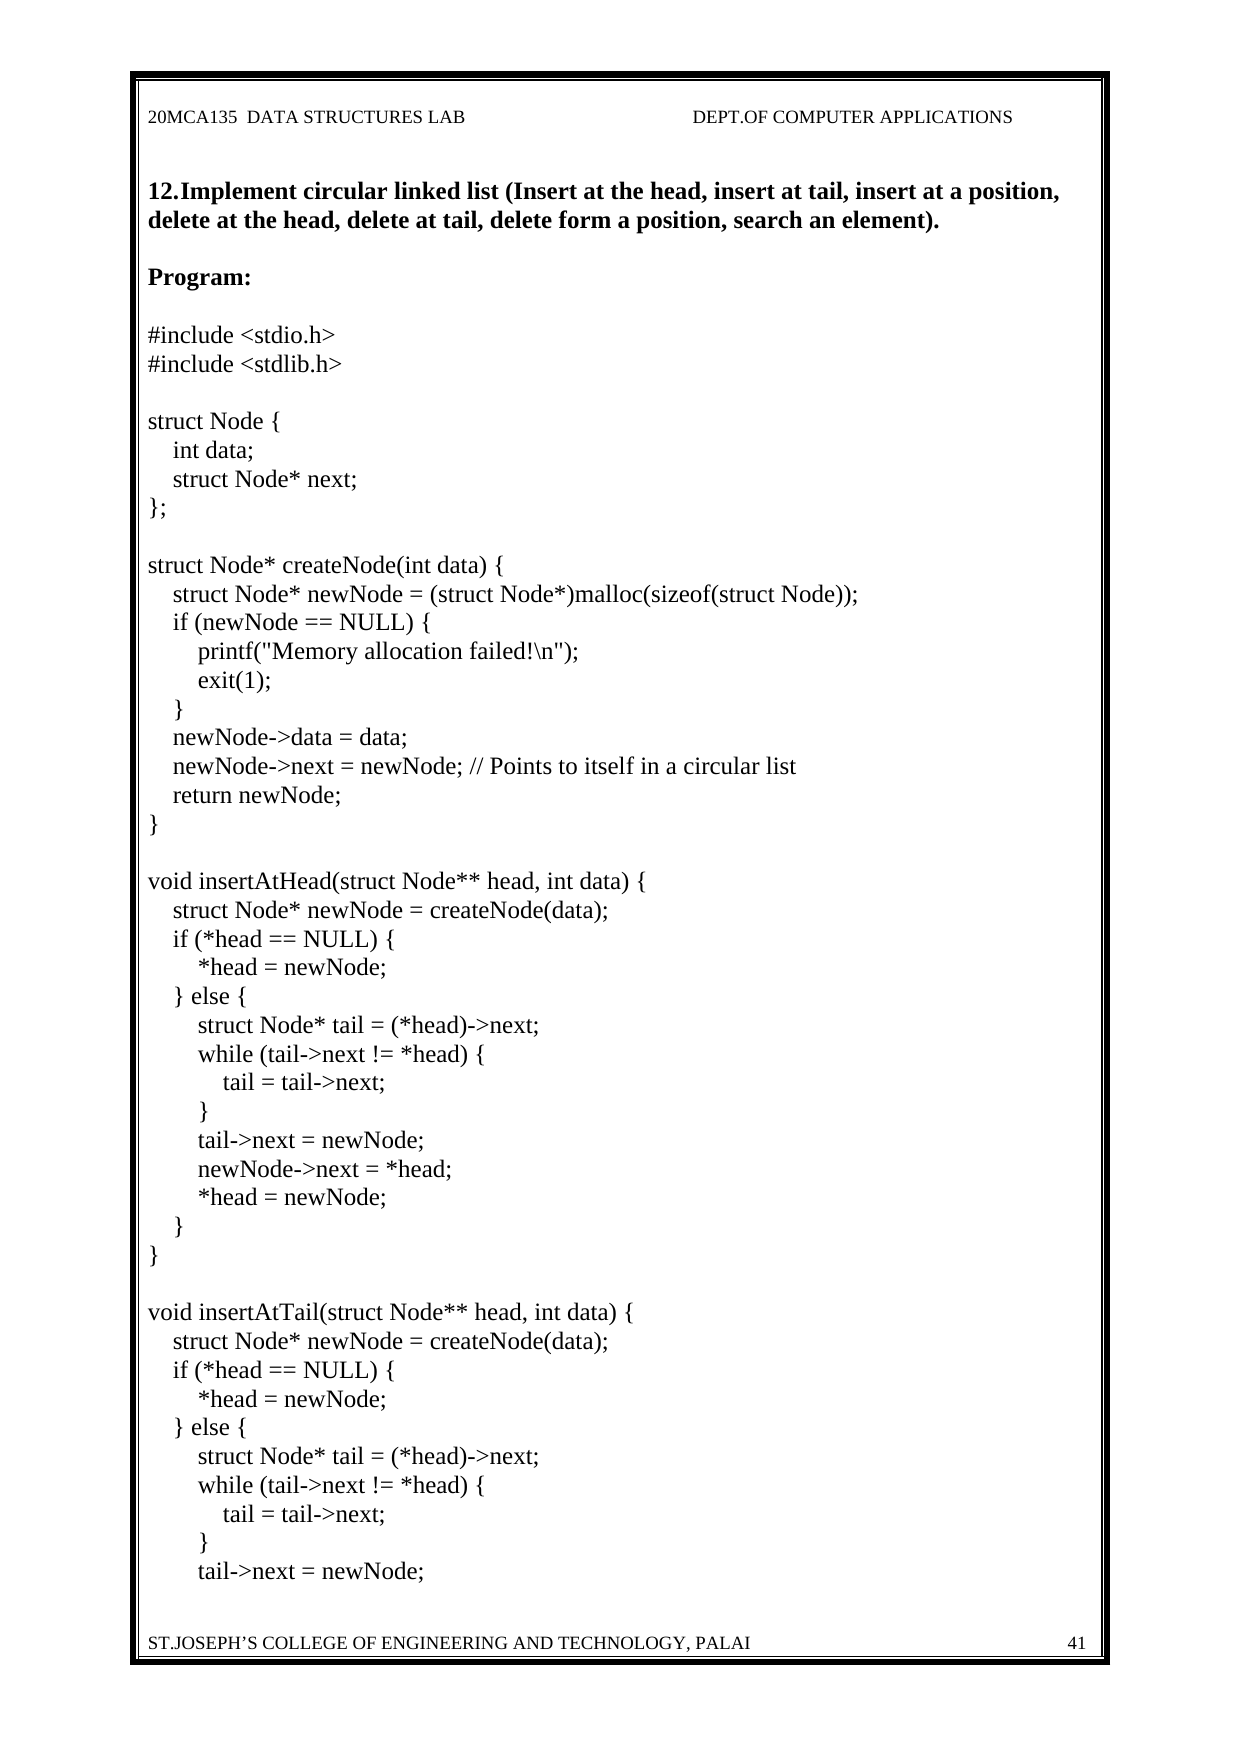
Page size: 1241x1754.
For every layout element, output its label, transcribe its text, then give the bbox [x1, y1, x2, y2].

text newNode->next = *head; [148, 1154, 1093, 1182]
text if (*head == NULL) { [148, 924, 1093, 952]
text } [148, 1096, 1093, 1125]
text } [148, 809, 1093, 837]
text tail->next = newNode; [148, 1125, 1093, 1154]
text } [148, 1527, 1093, 1556]
text tail->next = newNode; [148, 1556, 1093, 1585]
text struct Node* tail = (*head)->next; [148, 1441, 1093, 1470]
text *head = newNode; [148, 952, 1093, 981]
text struct Node* newNode = (struct Node*)malloc(sizeof(struct Node)); [148, 579, 1093, 607]
text struct Node* newNode = createNode(data); [148, 1326, 1093, 1355]
text } else { [148, 1412, 1093, 1441]
text struct Node* createNode(int data) { [148, 550, 1093, 579]
text while (tail->next != *head) { [148, 1039, 1093, 1067]
text *head = newNode; [148, 1182, 1093, 1211]
text } [148, 1211, 1093, 1240]
text return newNode; [148, 780, 1093, 809]
text exit(1); [148, 665, 1093, 694]
text } [148, 1240, 1093, 1269]
text void insertAtTail(struct Node** head, int data) { [148, 1297, 1093, 1326]
text } else { [148, 981, 1093, 1010]
text void insertAtHead(struct Node** head, int data) { [148, 866, 1093, 895]
text struct Node* next; [148, 464, 1093, 492]
text newNode->next = newNode; // Points to itself in a circular list [148, 751, 1093, 780]
text struct Node { [148, 406, 1093, 435]
text #include <stdio.h> [148, 320, 1093, 349]
text #include <stdlib.h> [148, 349, 1093, 377]
text tail = tail->next; [148, 1499, 1093, 1527]
text int data; [148, 435, 1093, 464]
text if (*head == NULL) { [148, 1355, 1093, 1384]
text printf("Memory allocation failed!\n"); [148, 636, 1093, 665]
text Program: [148, 262, 1093, 291]
text } [148, 694, 1093, 722]
text newNode->data = data; [148, 722, 1093, 751]
text tail = tail->next; [148, 1067, 1093, 1096]
text *head = newNode; [148, 1384, 1093, 1412]
text while (tail->next != *head) { [148, 1470, 1093, 1499]
text }; [148, 492, 1093, 521]
list Implement circular linked list (Insert at the head, insert at tail, insert at a position, delete at the head, delete at tail, delete form a position, search an element). [148, 176, 1093, 234]
text if (newNode == NULL) { [148, 607, 1093, 636]
text struct Node* newNode = createNode(data); [148, 895, 1093, 924]
text struct Node* tail = (*head)->next; [148, 1010, 1093, 1039]
